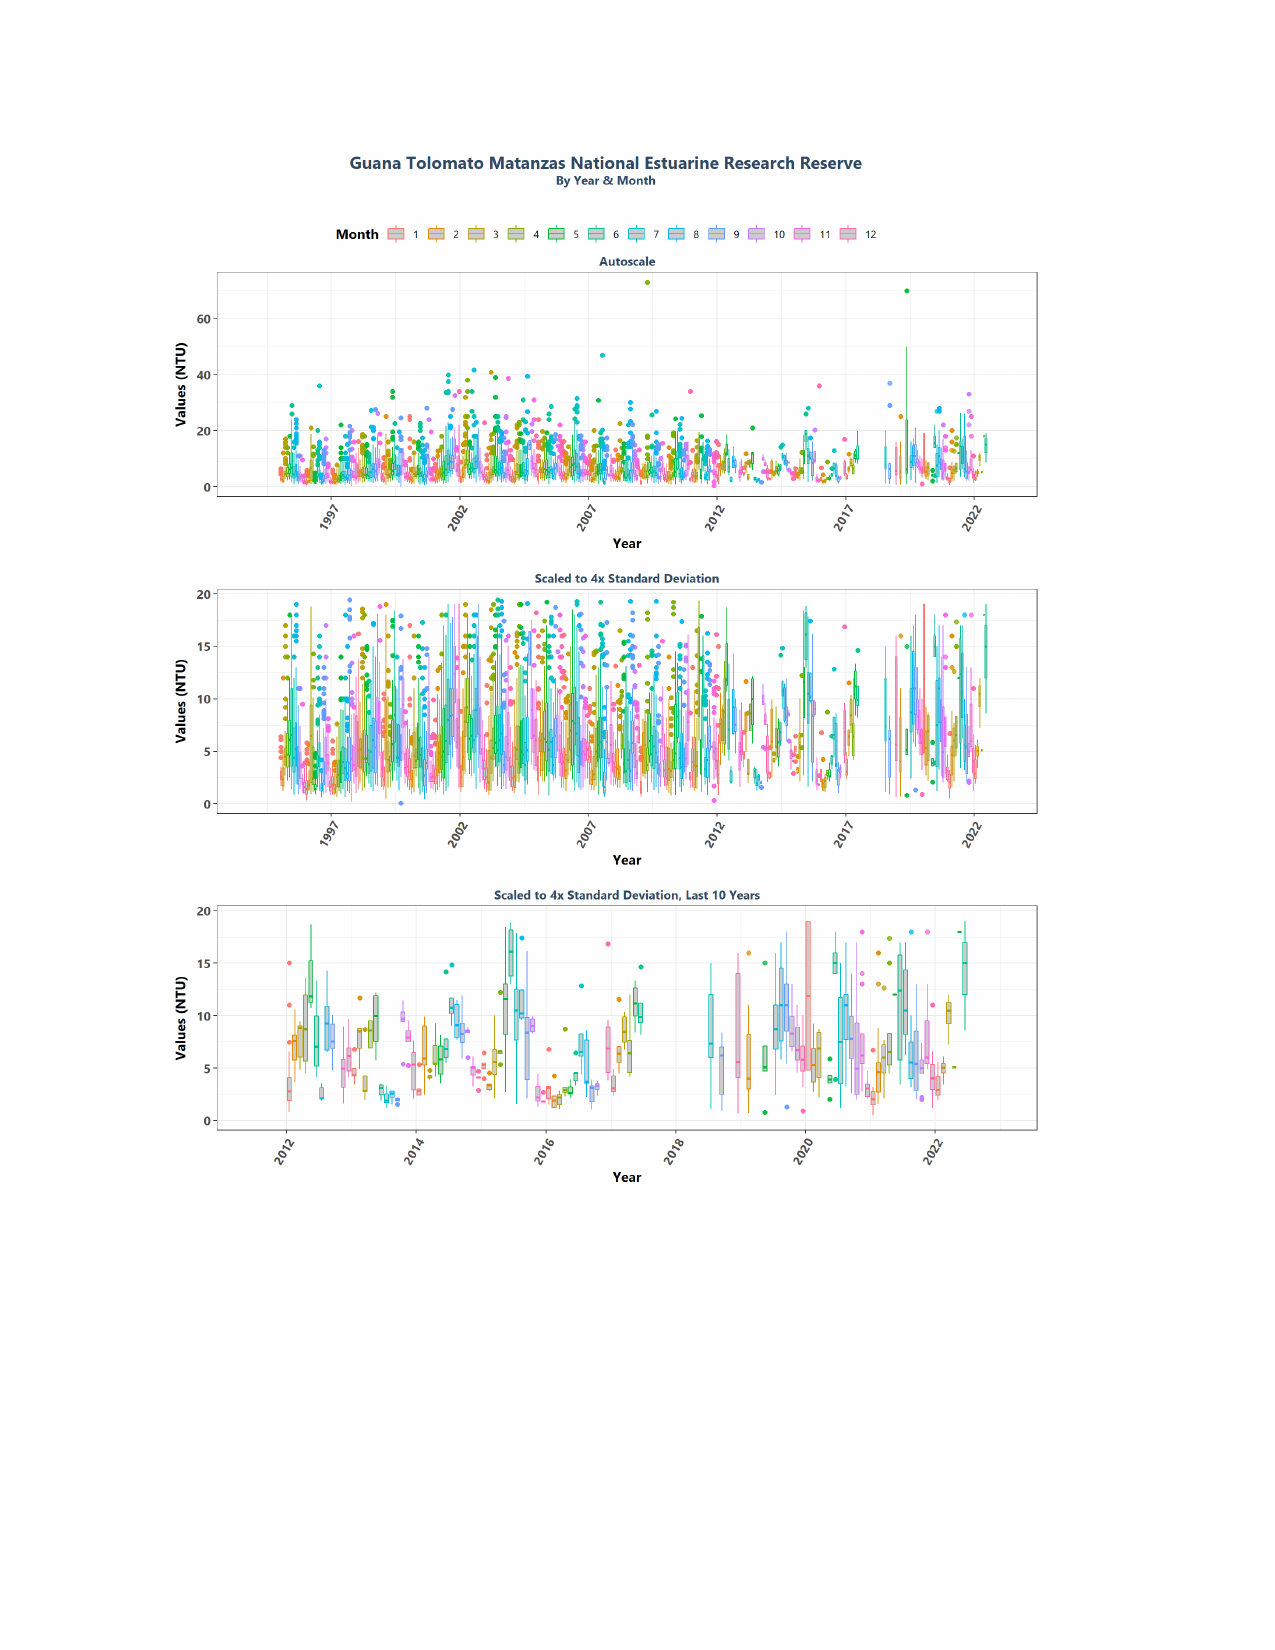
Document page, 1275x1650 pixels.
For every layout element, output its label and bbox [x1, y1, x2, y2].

picture [168, 150, 1044, 1200]
